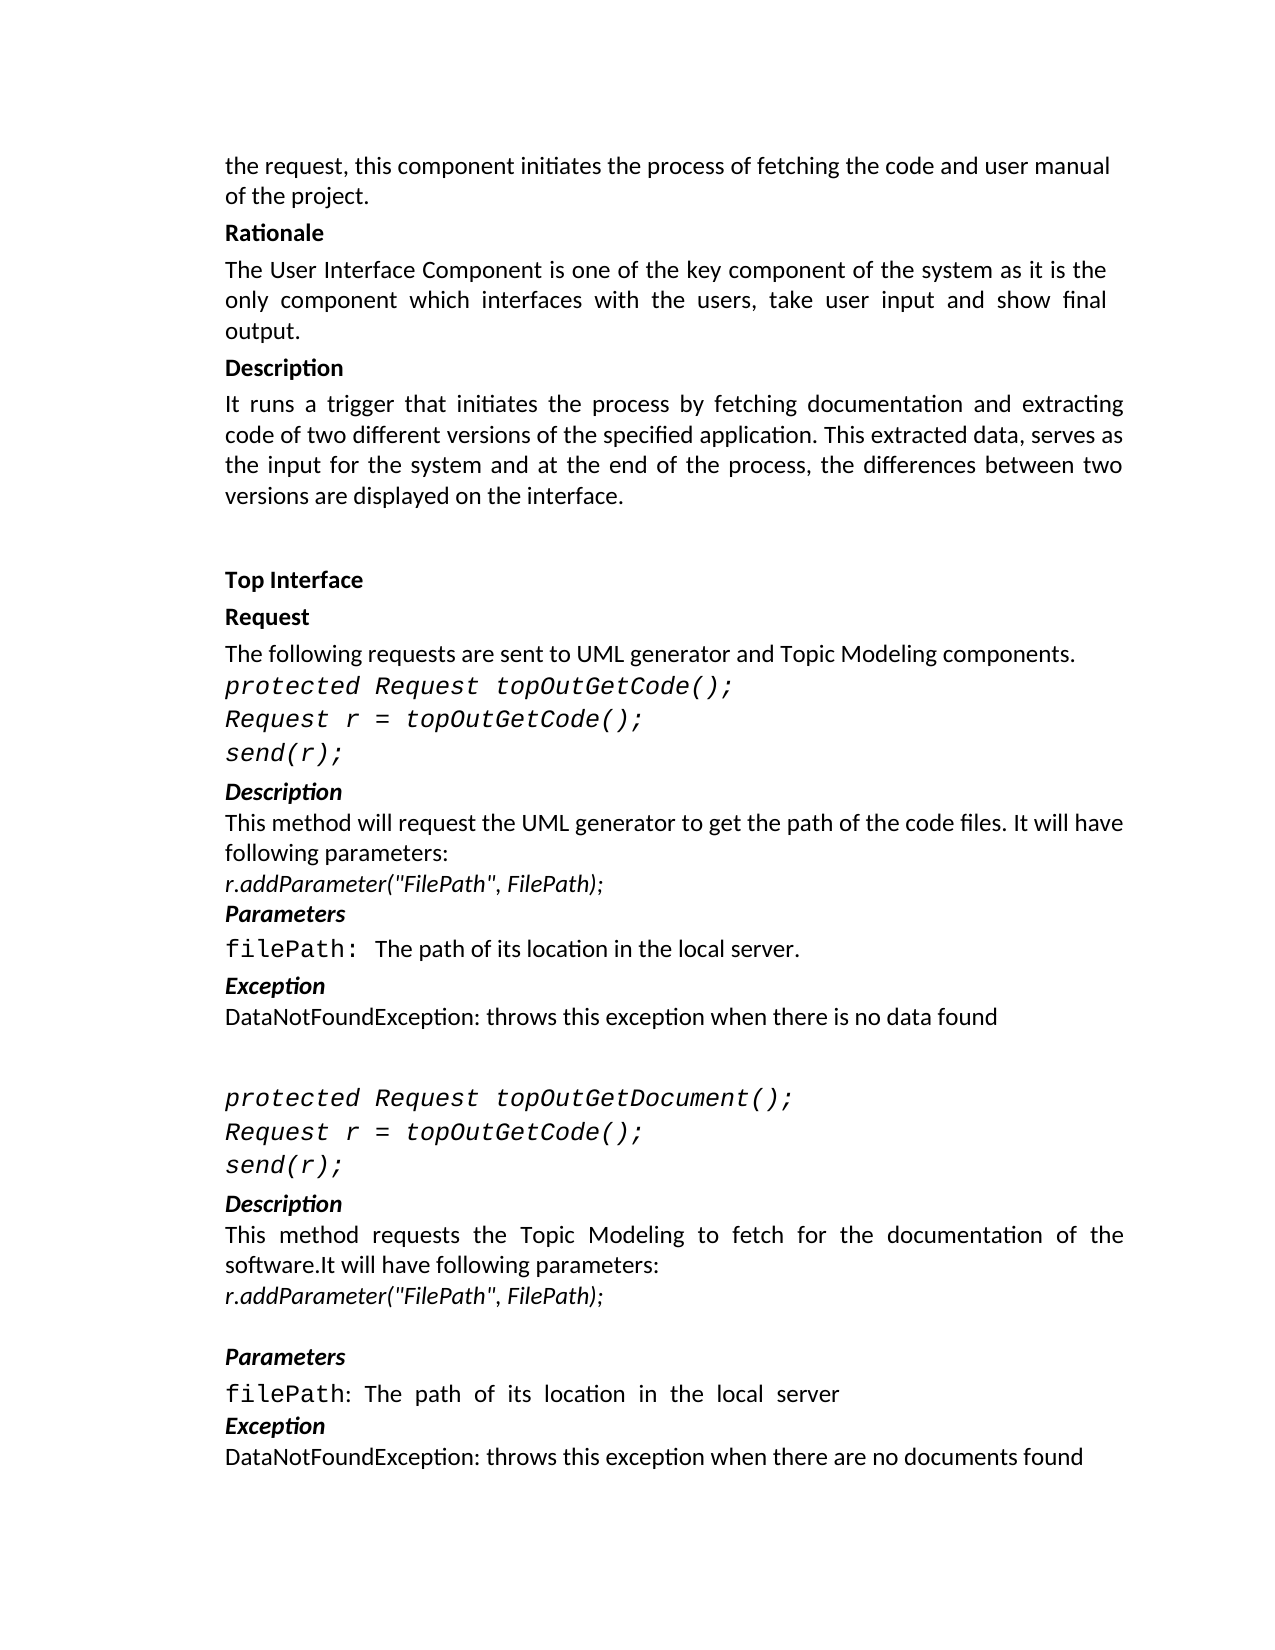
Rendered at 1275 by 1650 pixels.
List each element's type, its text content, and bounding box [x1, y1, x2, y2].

text DataNotFoundException: throws this exception when there are no documents found [187, 1441, 1125, 1472]
text Parameters [187, 1341, 1125, 1371]
text This method will request the UML generator to get the path of the code files. It will have following parameters: [225, 807, 1125, 868]
text Description [187, 352, 1125, 382]
text Top Interface [187, 564, 1125, 595]
text Request [187, 601, 1125, 632]
text Parameters [187, 898, 1125, 929]
text Rationale [187, 217, 1125, 248]
text Description [187, 1188, 1125, 1219]
text Request r = topOutGetCode(); [187, 707, 1100, 735]
text filePath: The path of its location in the local server. [225, 934, 841, 965]
text Description [187, 776, 1125, 807]
text Exception [225, 970, 841, 1001]
text This method requests the Topic Modeling to fetch for the documentation of the software.It will have following parameters: [225, 1219, 1125, 1280]
text protected Request topOutGetCode(); [187, 674, 1100, 702]
text Request r = topOutGetCode(); [187, 1119, 1100, 1148]
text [225, 150, 1112, 211]
text r.addParameter("FilePath", FilePath); [225, 1280, 1125, 1310]
text The following requests are sent to UML generator and Topic Modeling components. [187, 638, 1125, 668]
text DataNotFoundException: throws this exception when there is no data found [187, 1002, 1125, 1032]
text send(r); [187, 741, 1100, 769]
text The User Interface Component is one of the key component of the system as it is the only component which interfaces with the users, take user input and show final output. [225, 254, 1109, 346]
text filePath: The path of its location in the local server Exception [225, 1378, 841, 1441]
text protected Request topOutGetDocument(); [187, 1086, 1100, 1114]
text It runs a trigger that initiates the process by fetching documentation and extracting code of two different versions of the specified application. This extracted data, serves as the input for the system and at the end of the process, the differences between two versions are displayed on the interface. [225, 389, 1125, 511]
text r.addParameter("FilePath", FilePath); [225, 868, 1125, 898]
text send(r); [187, 1153, 1100, 1181]
